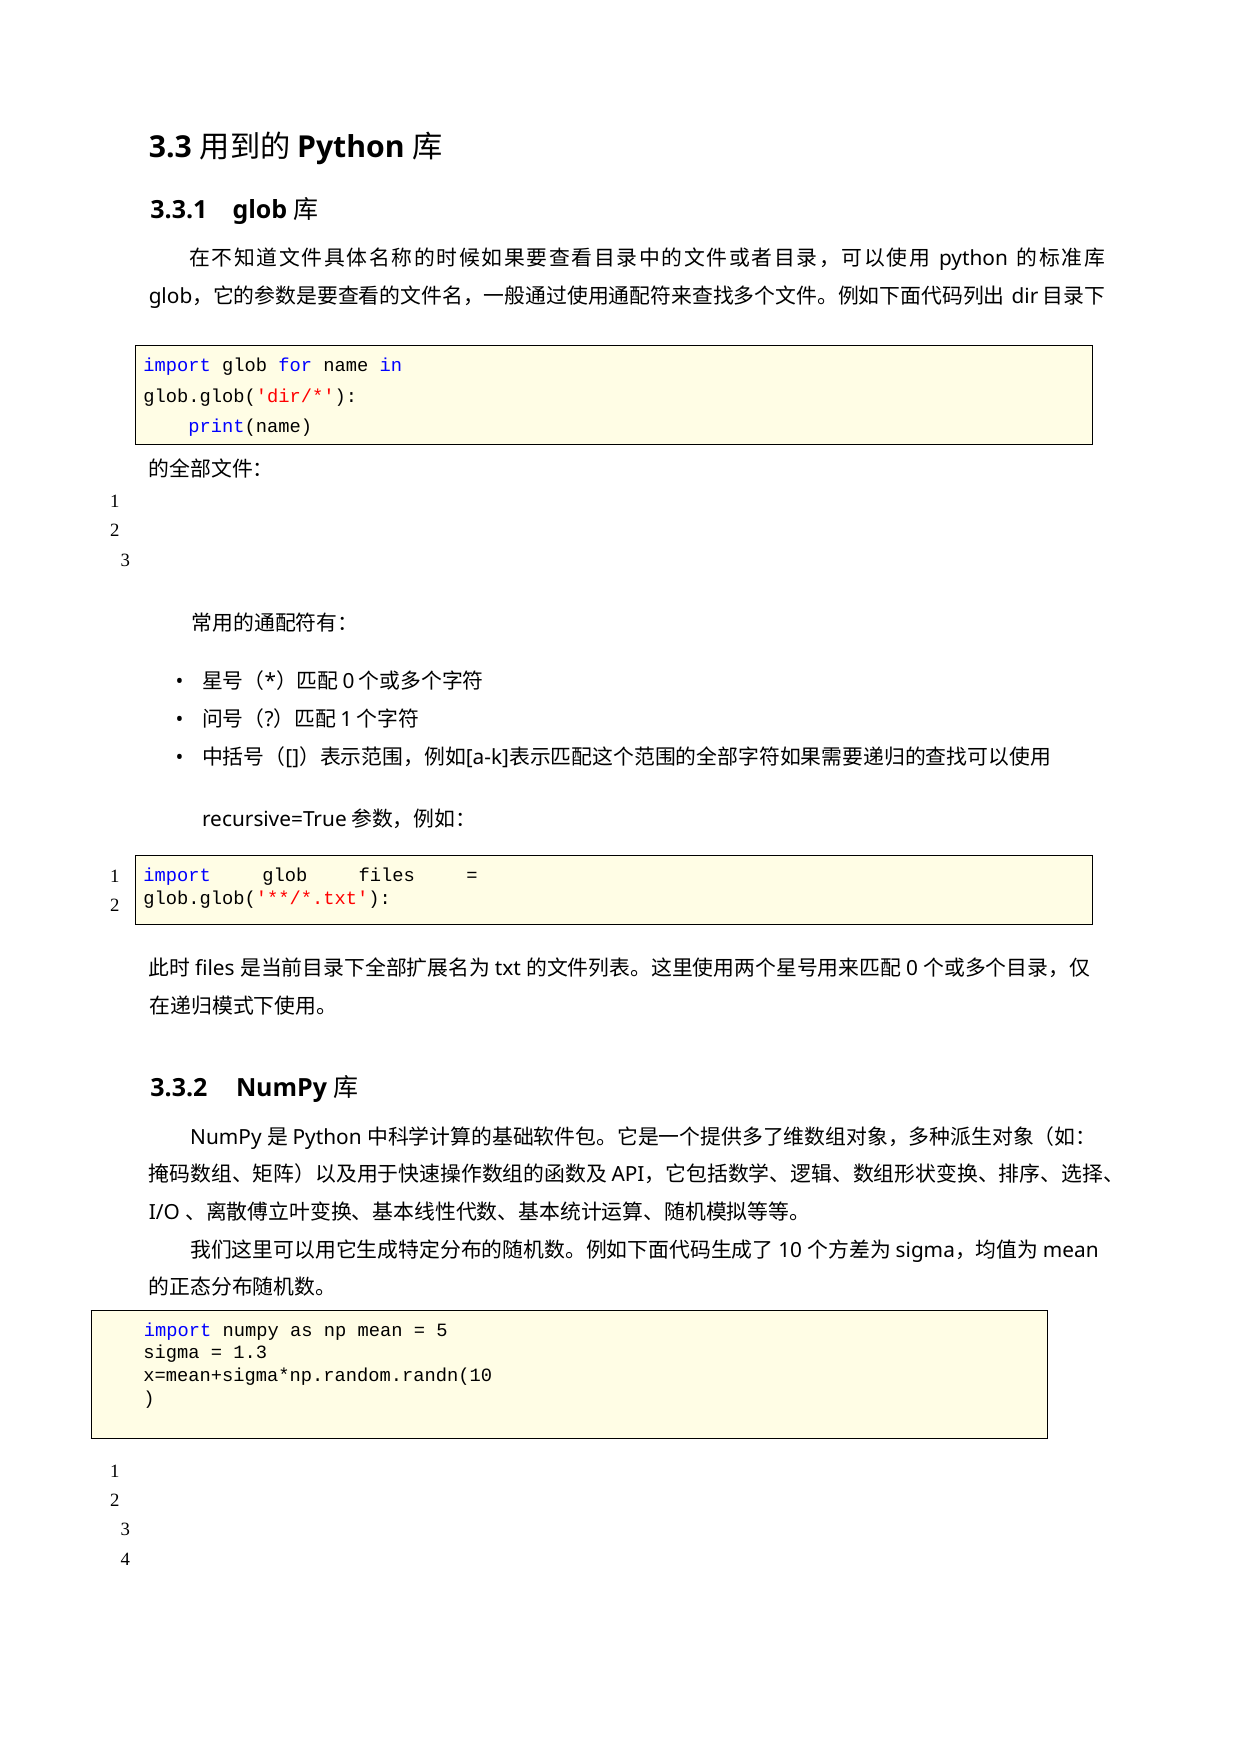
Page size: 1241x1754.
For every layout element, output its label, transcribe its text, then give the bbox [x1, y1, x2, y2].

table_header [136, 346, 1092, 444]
text 2 [110, 519, 404, 541]
text 3.3.1 glob 库 [110, 189, 1107, 226]
text 3 [120, 548, 404, 570]
text 4 [120, 1548, 404, 1569]
text 3.3.2 NumPy 库 [110, 1068, 1107, 1104]
text 1 [110, 1439, 404, 1481]
text 我们这里可以用它生成特定分布的随机数。例如下面代码生成了 10 个方差为 sigma，均值为 mean 的正态分布随机数。 [148, 1233, 1107, 1301]
text 此时 files 是当前目录下全部扩展名为 txt 的文件列表。这里使用两个星号用来匹配 0 个或多个目录，仅在递归模式下使用。 [148, 952, 1107, 1019]
list 问号（?）匹配1个字符 [175, 702, 1107, 732]
text 2 [110, 894, 135, 916]
text 在不知道文件具体名称的时候如果要查看目录中的文件或者目录，可以使用 python 的标准库 glob，它的参数是要查看的文件名，一般通过使用通配符来查找多个文件。例如下面代码列出dir目录下的全部文件： [148, 241, 1105, 482]
list 中括号（[]）表示范围，例如[a-k]表示匹配这个范围的全部字符如果需要递归的查找可以使用recursive=True参数，例如： [175, 740, 1107, 832]
text 1 [110, 490, 404, 511]
text 3 [120, 1518, 404, 1540]
text 2 [110, 1489, 404, 1510]
text 3.3 用到的 Python 库 [148, 122, 1107, 166]
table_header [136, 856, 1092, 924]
text NumPy 是 Python 中科学计算的基础软件包。它是一个提供多了维数组对象，多种派生对象（如：掩码数组、矩阵）以及用于快速操作数组的函数及 API，它包括数学、逻辑、数组形状变换、排序、选择、I/O 、离散傅立叶变换、基本线性代数、基本统计运算、随机模拟等等。 [148, 1120, 1107, 1225]
text 常用的通配符有： [191, 606, 1107, 636]
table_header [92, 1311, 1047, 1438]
text 1 [110, 864, 135, 886]
list 星号（*）匹配0个或多个字符 [175, 664, 1107, 694]
